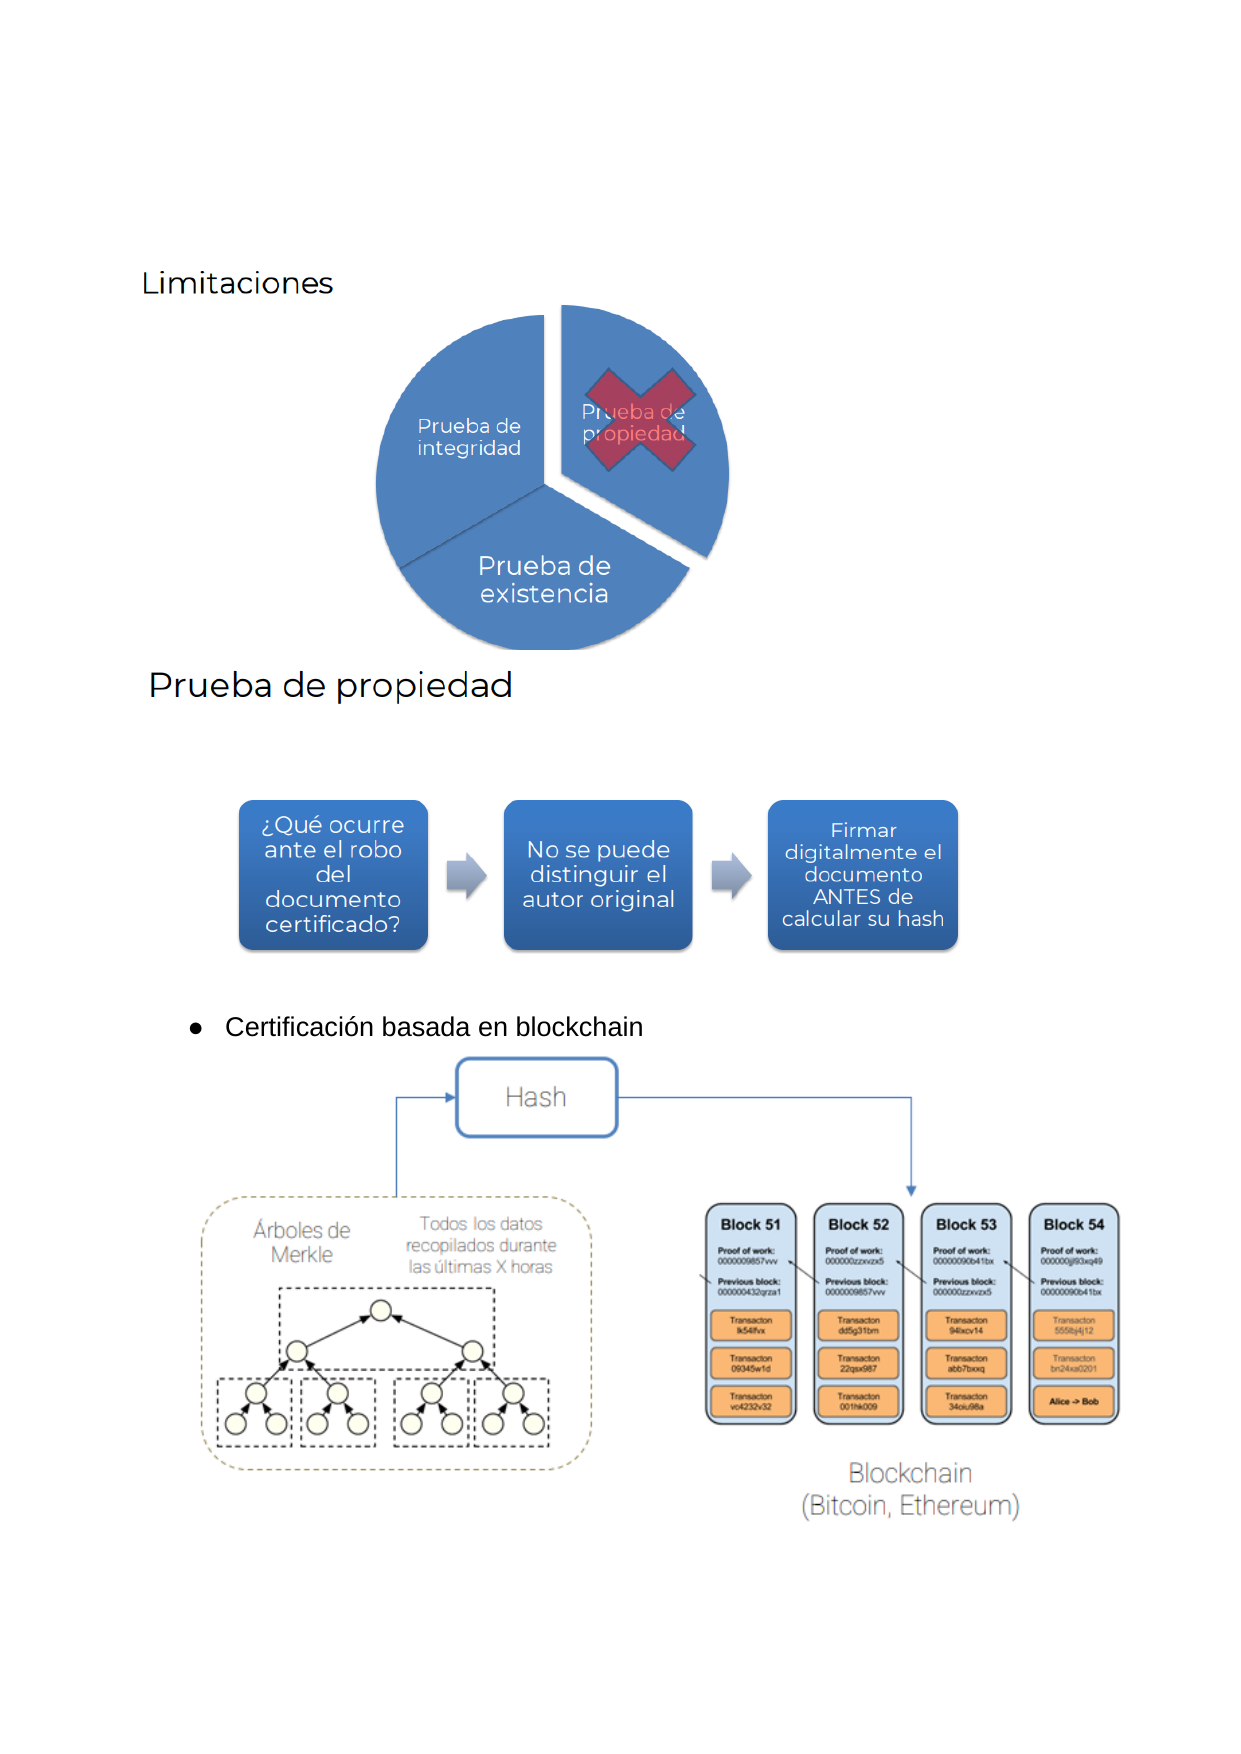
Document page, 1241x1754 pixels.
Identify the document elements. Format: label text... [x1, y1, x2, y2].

picture [186, 1050, 1127, 1543]
list Certificación basada en blockchain [187, 1011, 1090, 1043]
picture [149, 666, 964, 954]
picture [134, 267, 733, 650]
